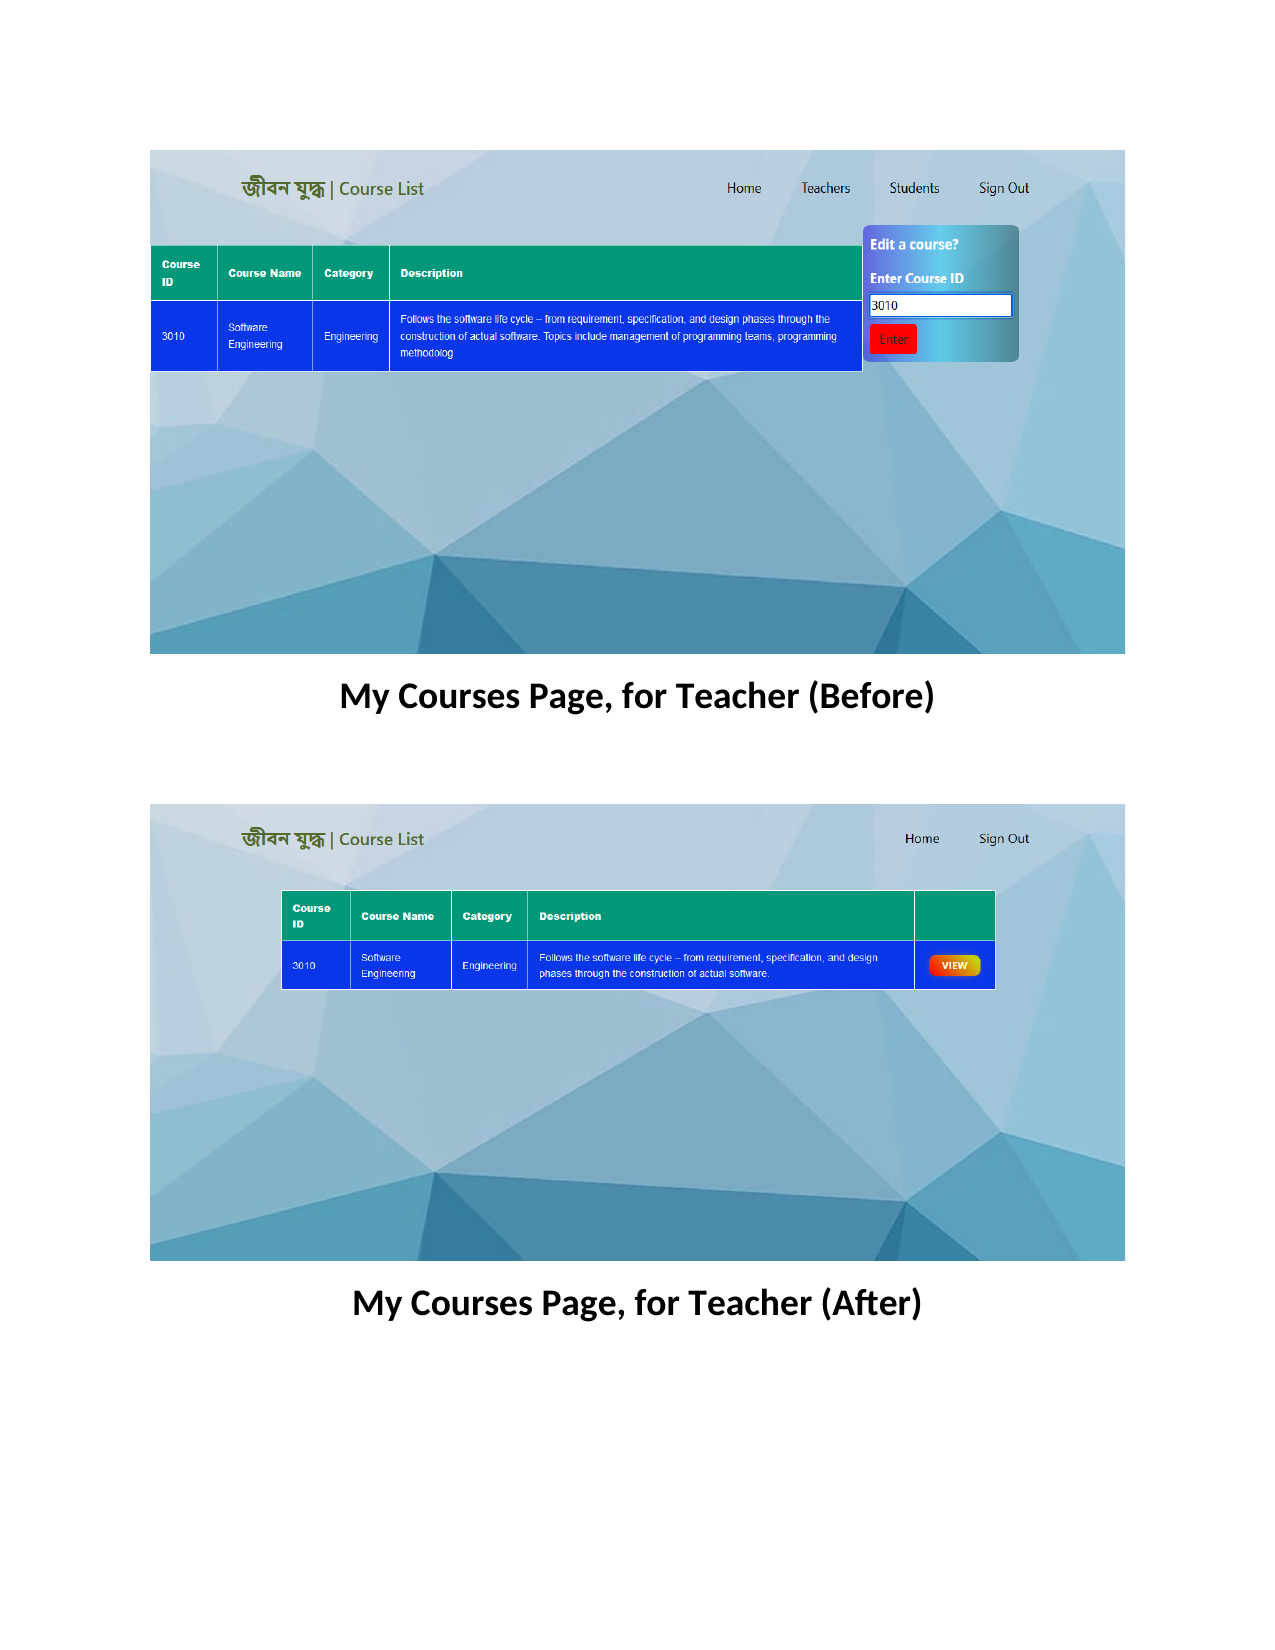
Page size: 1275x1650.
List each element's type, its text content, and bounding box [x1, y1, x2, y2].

text My Courses Page, for Teacher (After) [150, 1279, 1125, 1325]
text My Courses Page, for Teacher (Before) [150, 672, 1125, 718]
picture [150, 804, 1125, 1261]
picture [150, 150, 1125, 654]
